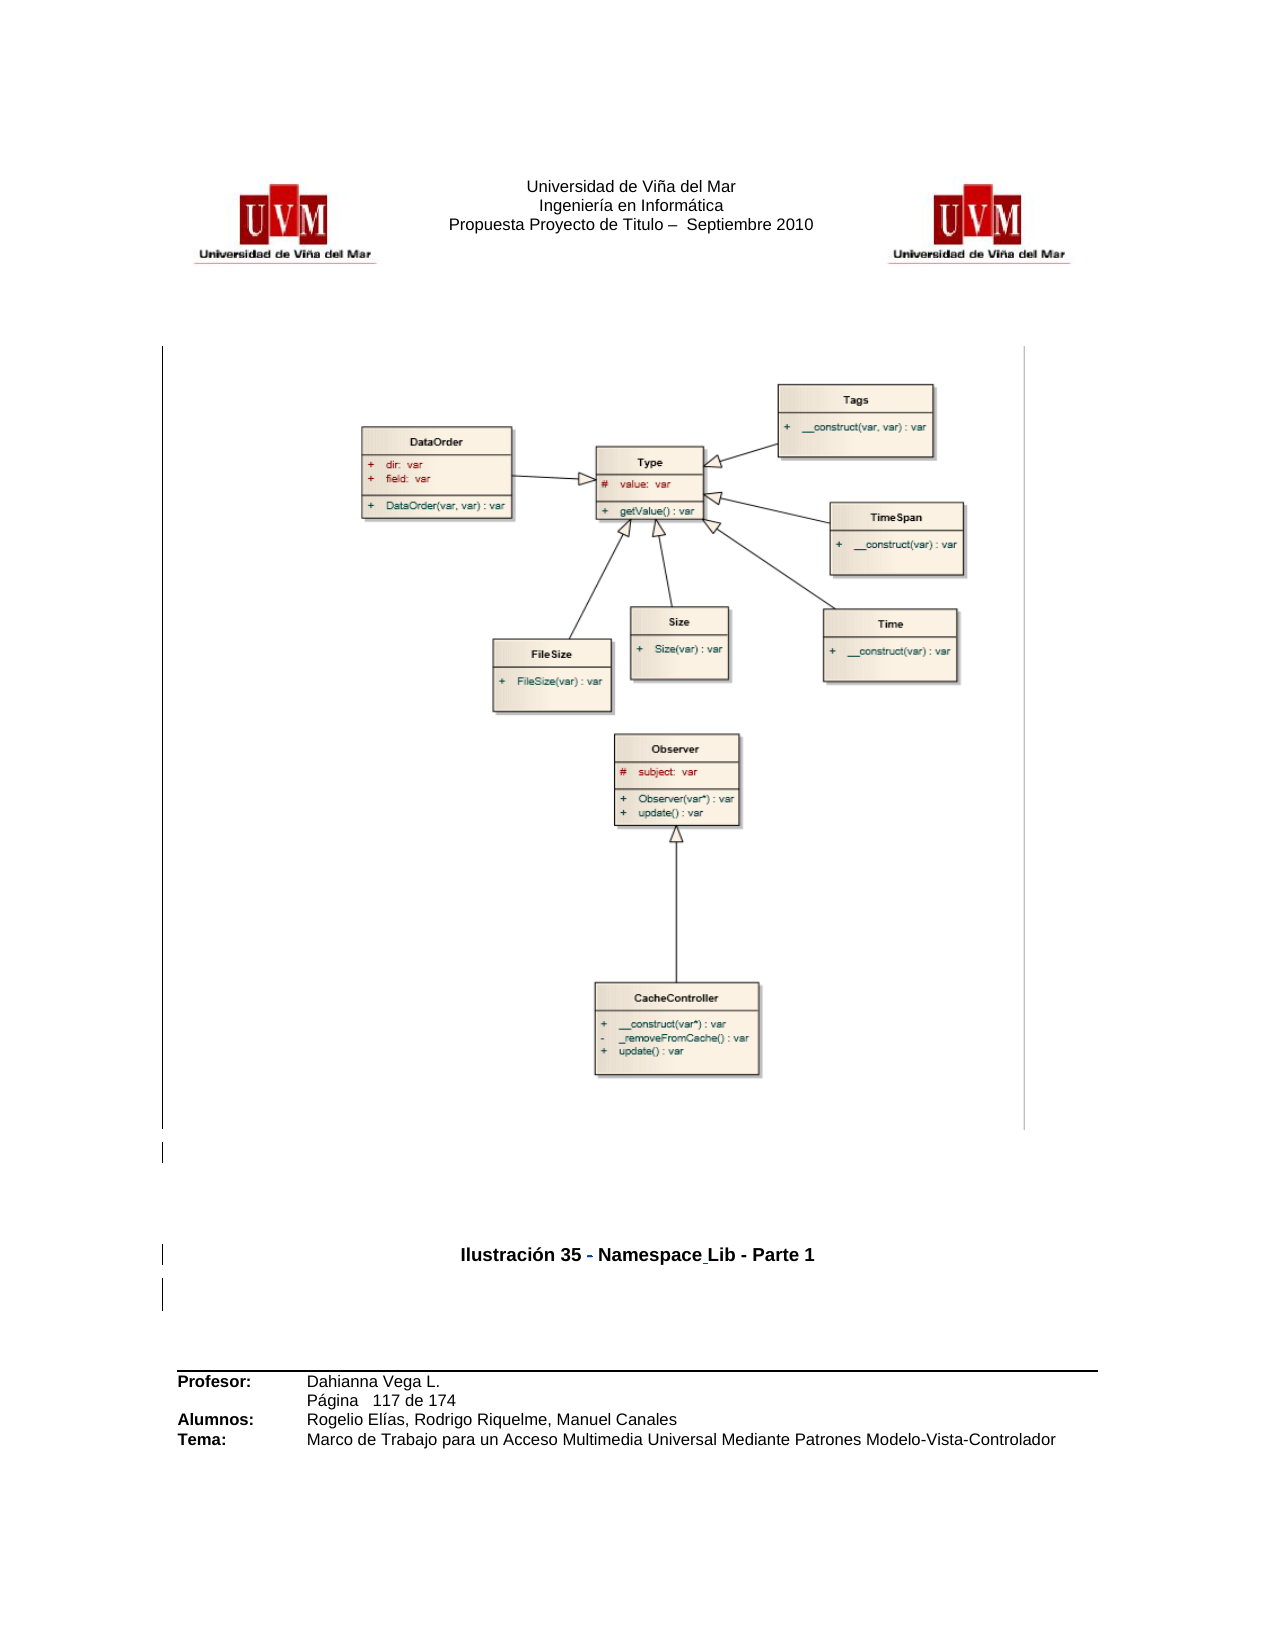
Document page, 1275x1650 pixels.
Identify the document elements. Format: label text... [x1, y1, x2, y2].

picture [871, 176, 1084, 267]
text Ilustración 35 NamespaceLib - Parte 1 [177, 1244, 1098, 1265]
picture [177, 176, 390, 267]
picture [223, 346, 1052, 1130]
